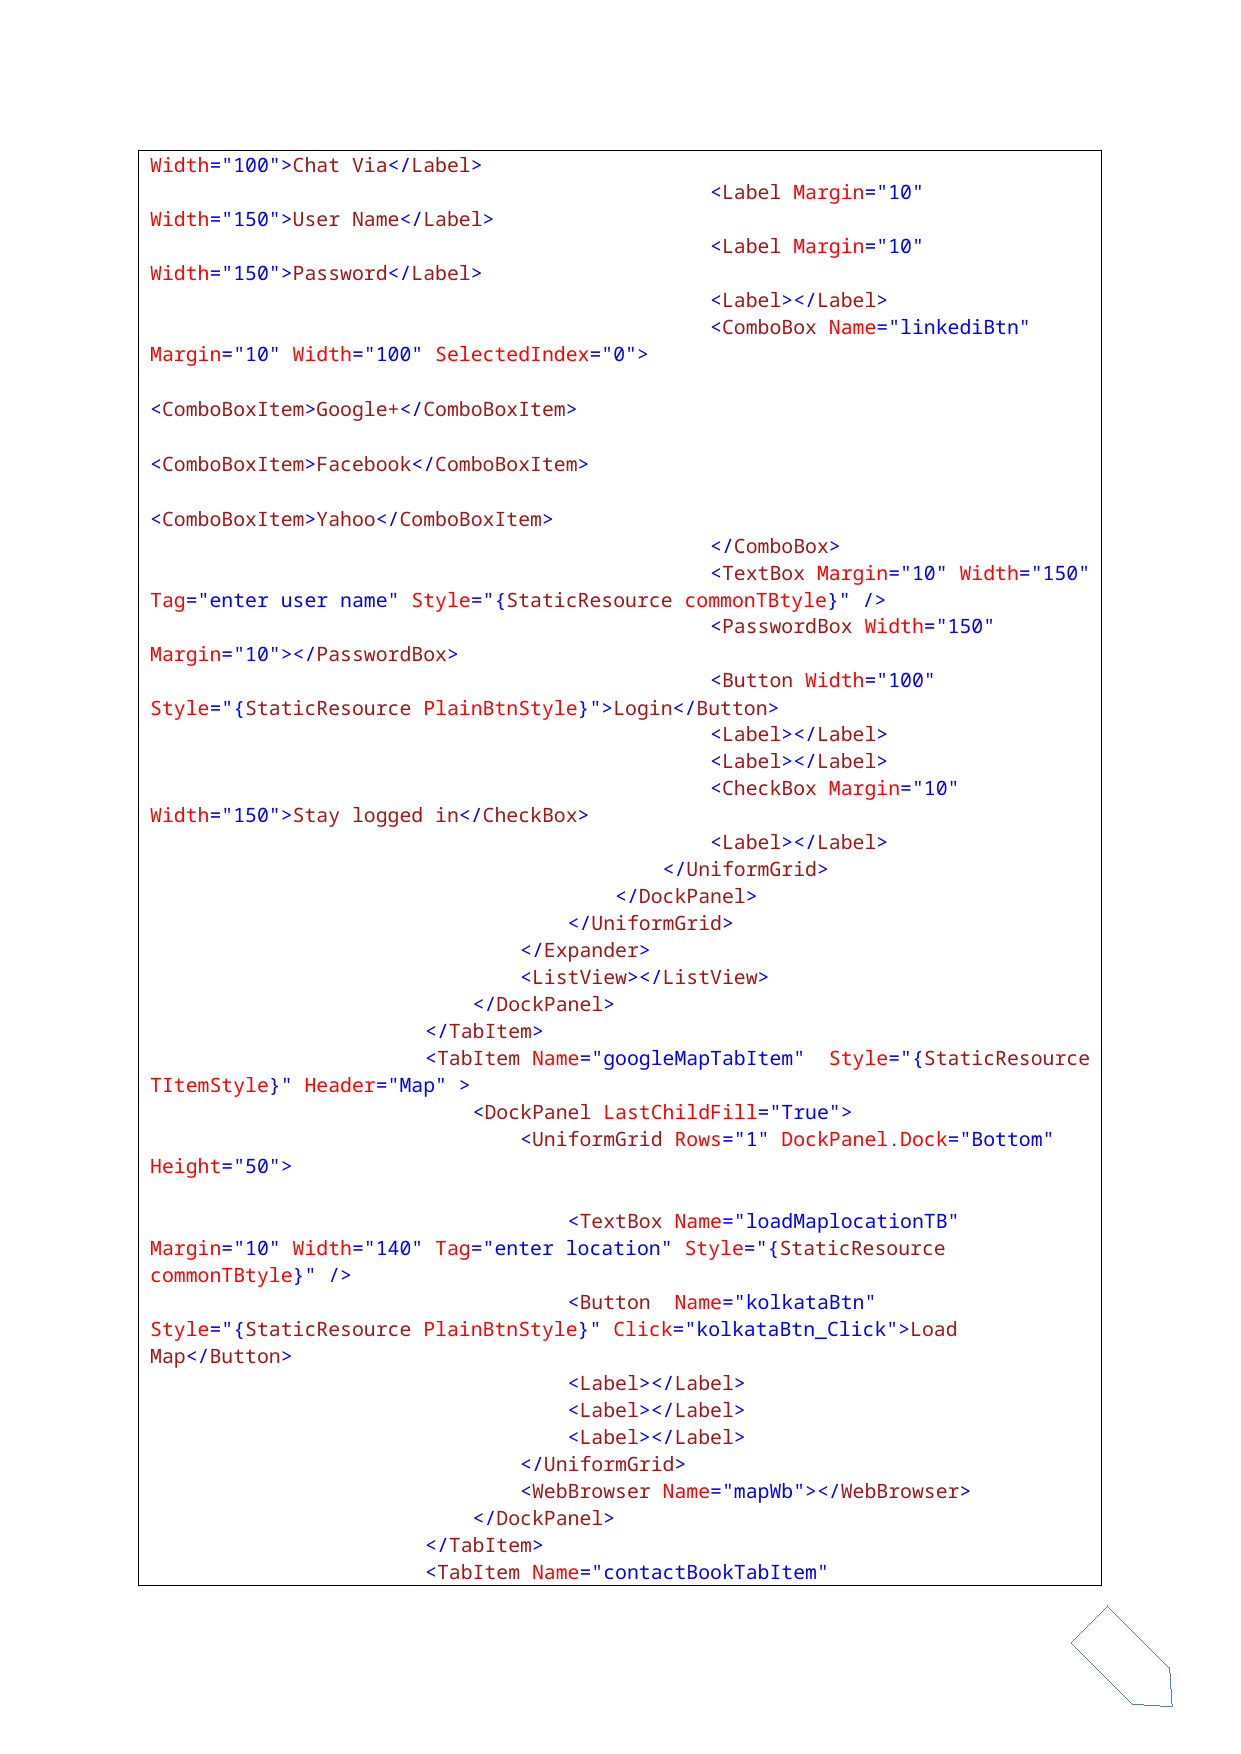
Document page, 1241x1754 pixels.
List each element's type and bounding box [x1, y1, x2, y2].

table_cell [139, 151, 1101, 1585]
